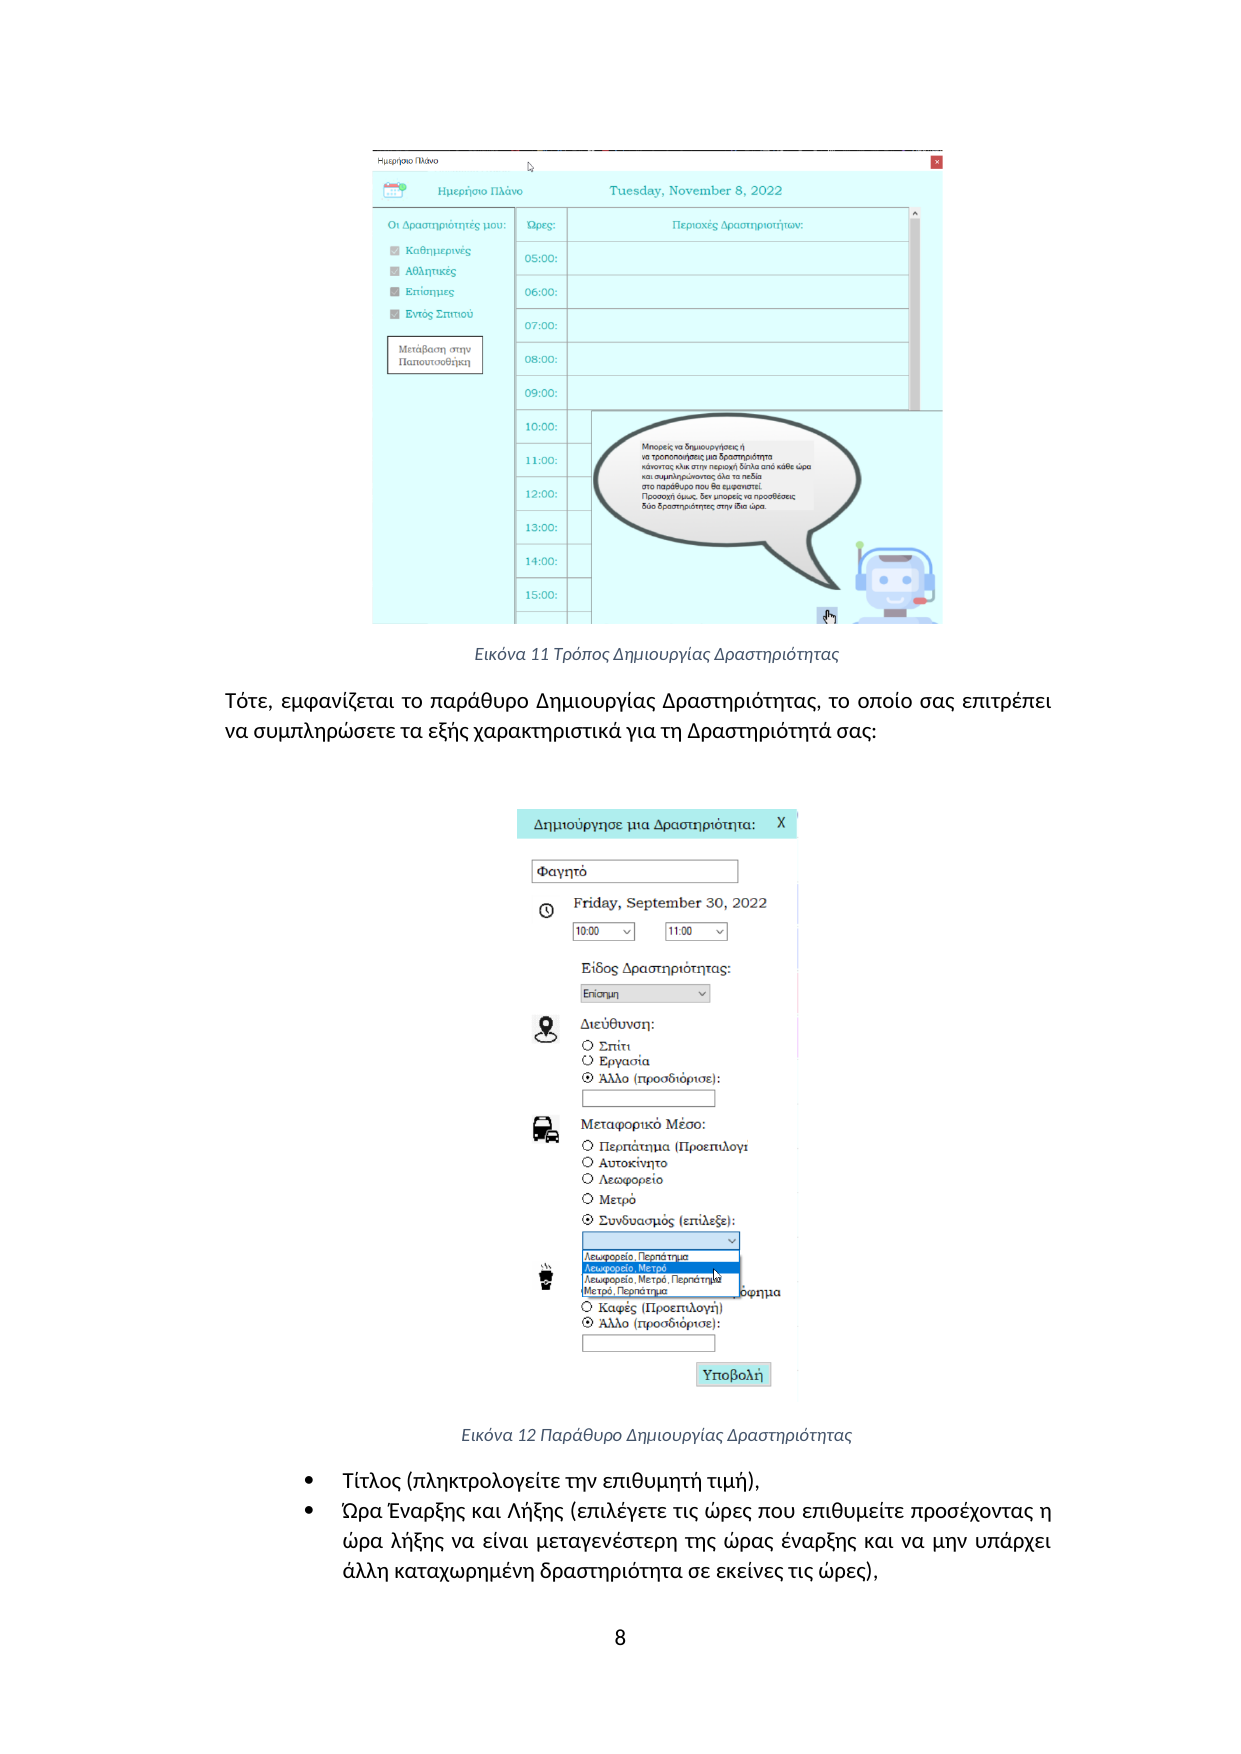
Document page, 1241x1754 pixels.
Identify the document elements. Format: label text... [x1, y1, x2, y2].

text Τότε, εμφανίζεται το παράθυρο Δημιουργίας Δραστηριότητας, το οποίο σας επιτρέπει να συμπληρώσετε τα εξής χαρακτηριστικά για τη Δραστηριότητά σας: [225, 686, 1053, 744]
list Ώρα Έναρξης και Λήξης (επιλέγετε τις ώρες που επιθυμείτε προσέχοντας η ώρα λήξης να είναι μεταγενέστερη της ώρας έναρξης και να μην υπάρχει άλλη καταχωρημένη δραστηριότητα σε εκείνες τις ώρες), [305, 1496, 1053, 1584]
list Τίτλος (πληκτρολογείτε την επιθυμητή τιμή), [305, 1467, 1053, 1495]
picture [517, 809, 799, 1402]
picture [372, 150, 943, 624]
